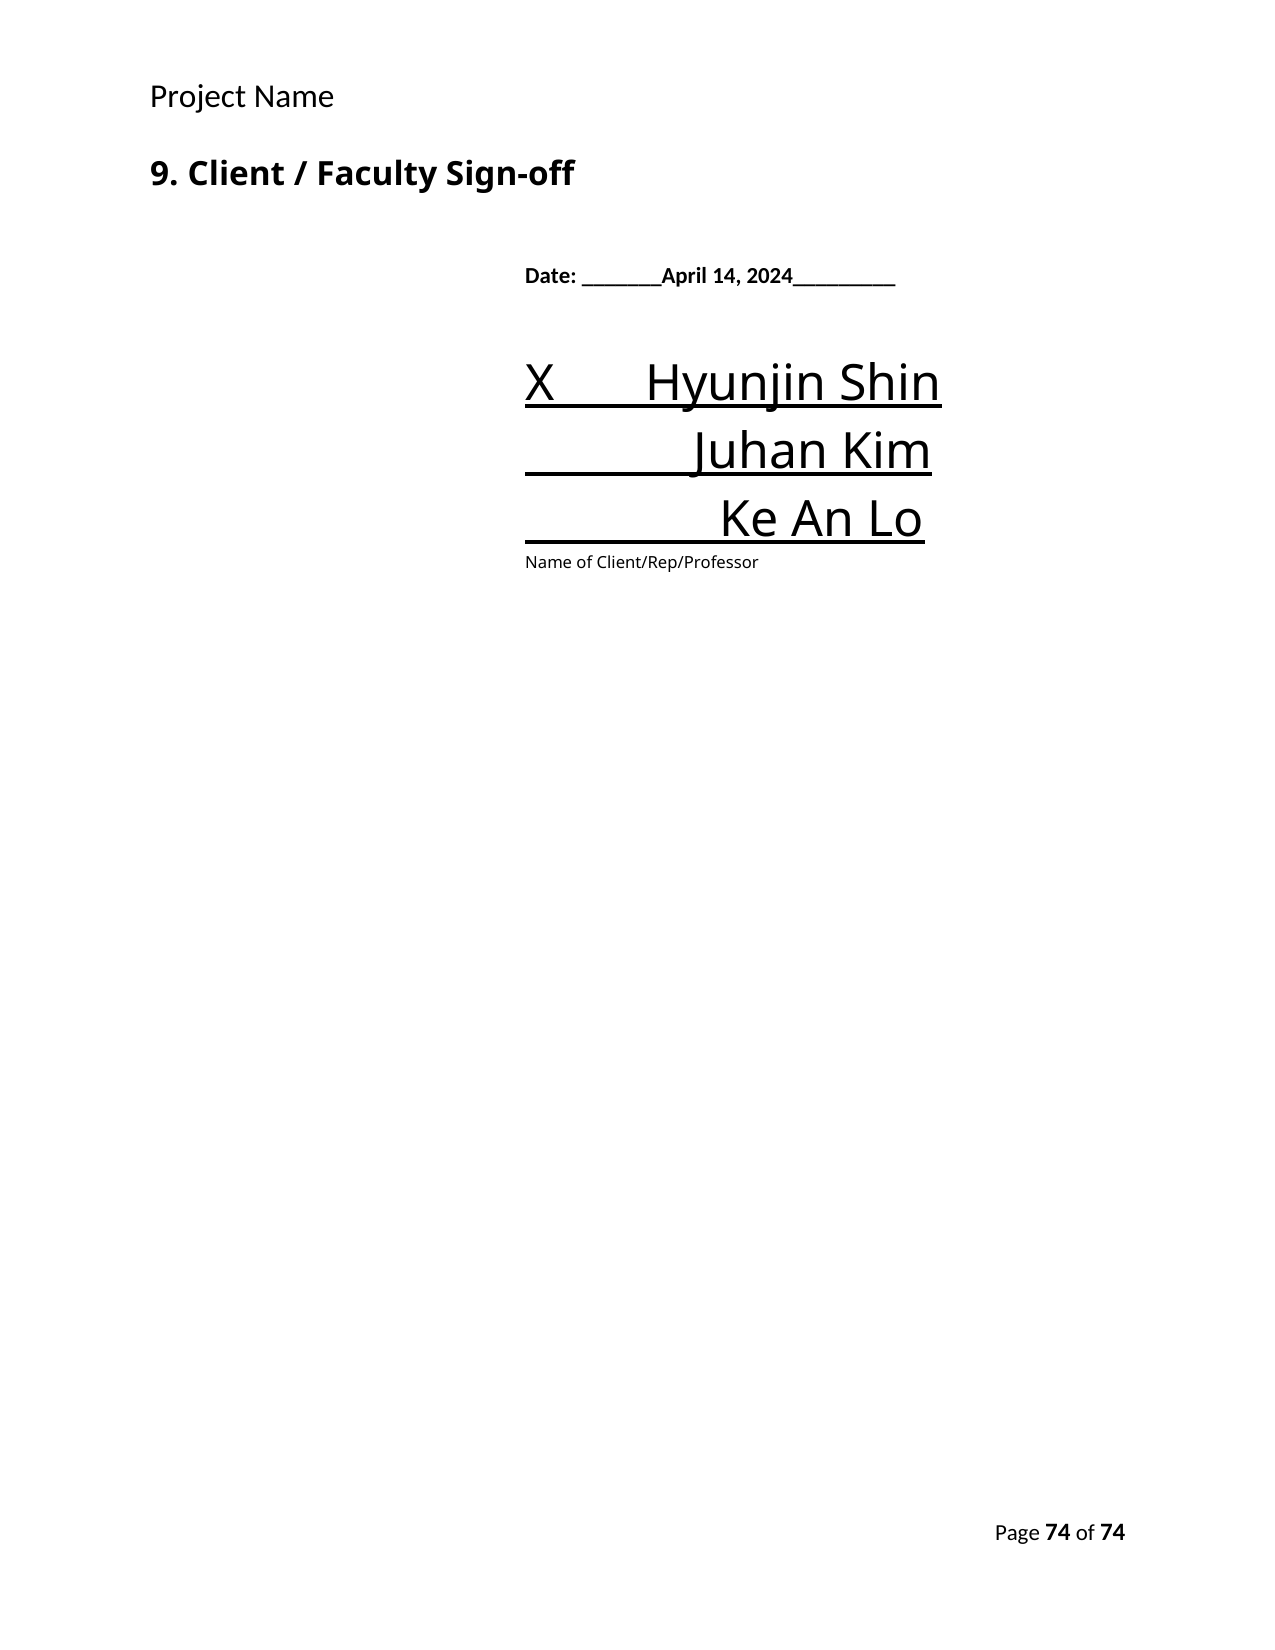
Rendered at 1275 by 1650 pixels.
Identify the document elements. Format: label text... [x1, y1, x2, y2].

list Date: _______April 14, 2024_________ [525, 261, 1125, 289]
text Name of Client/Rep/Professor [450, 551, 1125, 574]
text Juhan Kim [525, 415, 1125, 483]
text X Hyunjin Shin [450, 347, 1125, 415]
subtitle Client / Faculty Sign-off [150, 150, 1125, 195]
text Ke An Lo [450, 483, 1125, 551]
